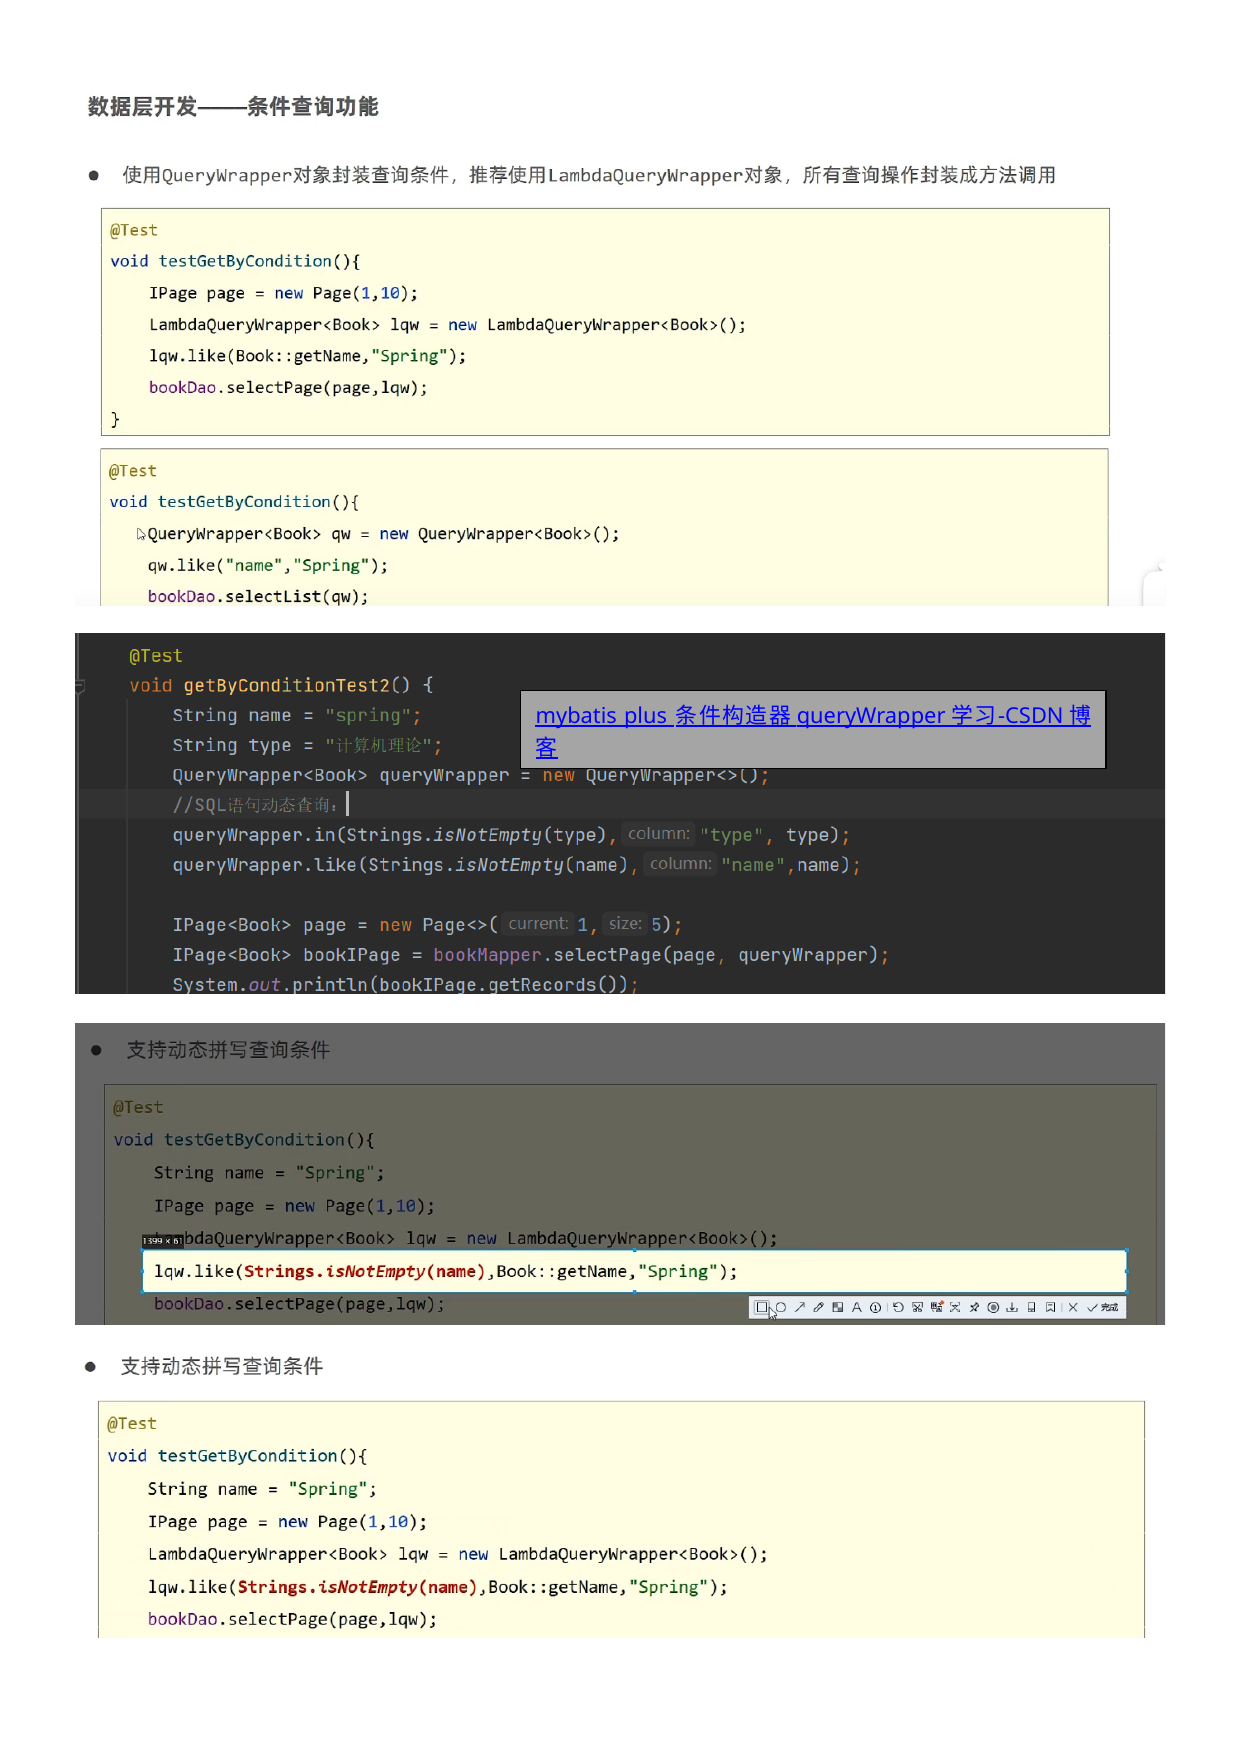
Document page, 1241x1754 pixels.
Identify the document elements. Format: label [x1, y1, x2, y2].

picture [75, 80, 1166, 606]
picture [75, 1348, 1166, 1638]
picture [75, 633, 1166, 994]
picture [75, 1023, 1166, 1325]
